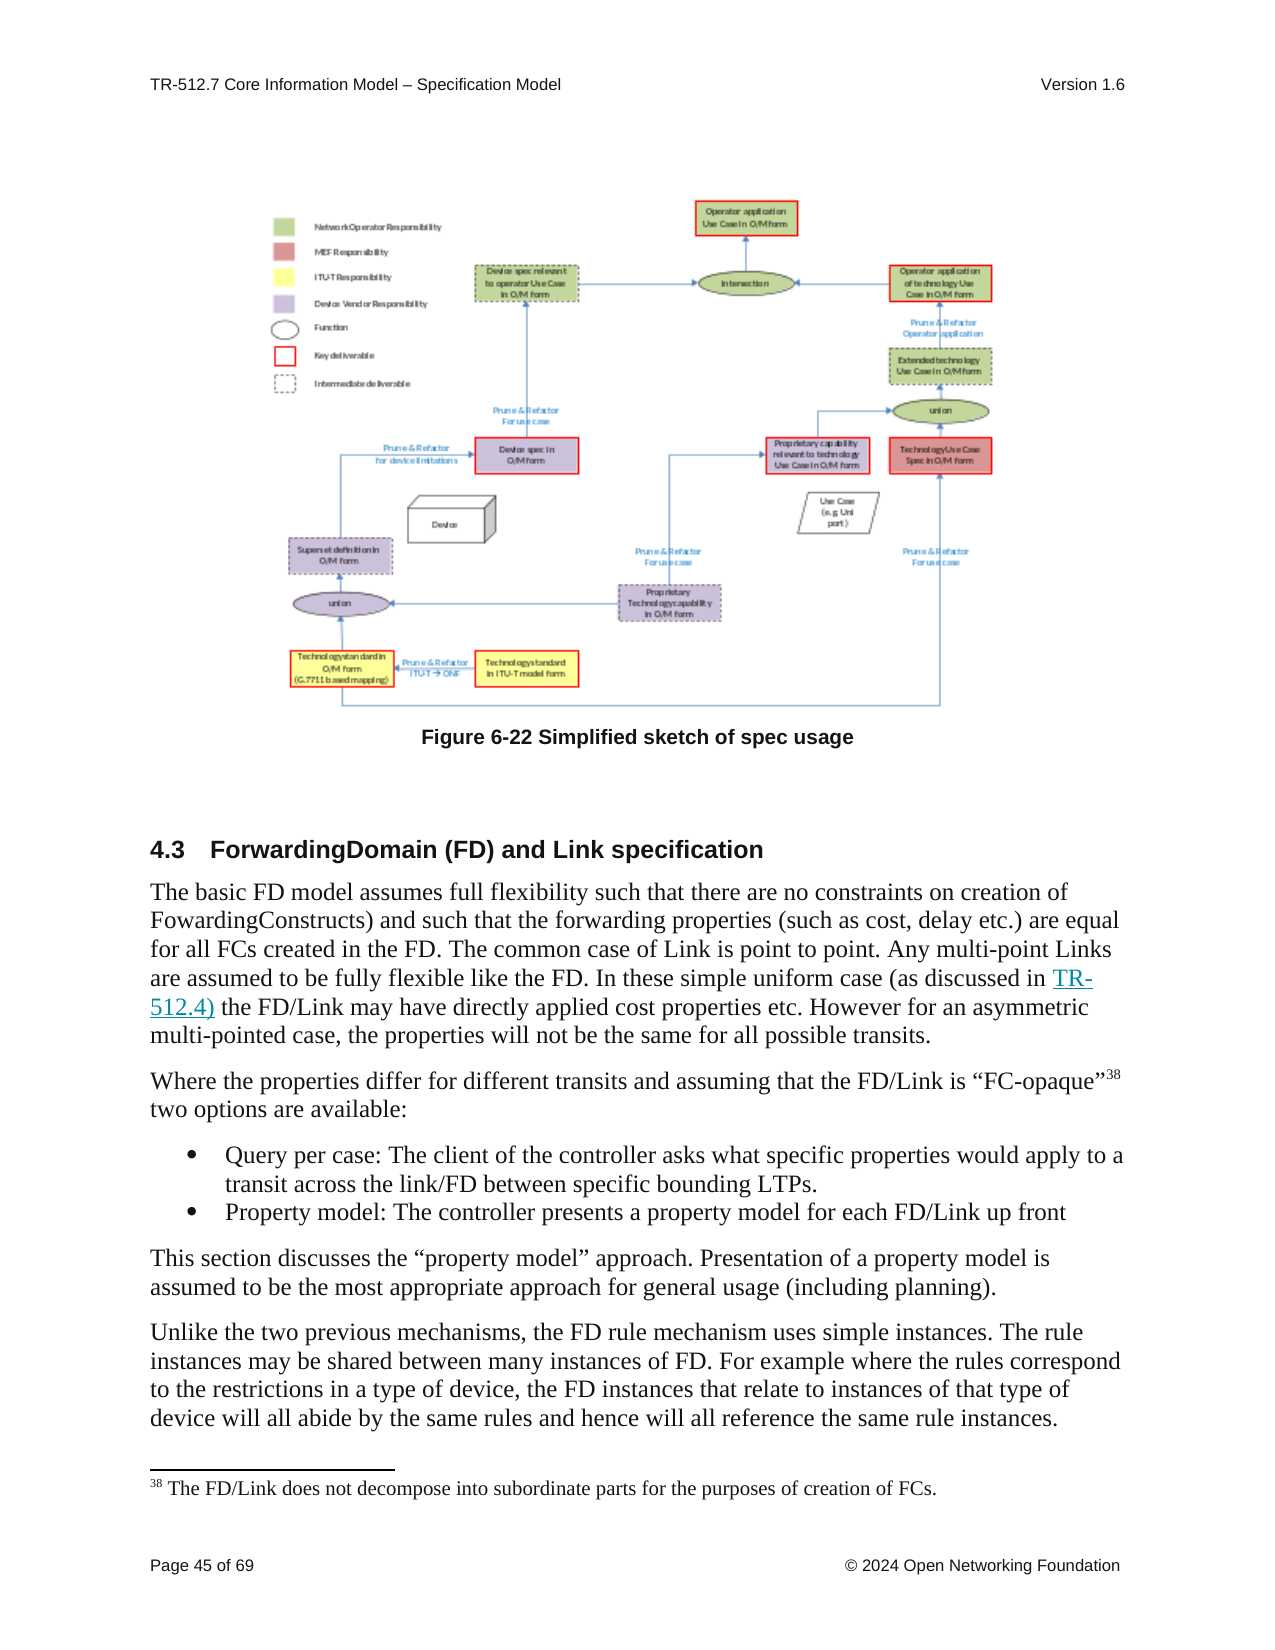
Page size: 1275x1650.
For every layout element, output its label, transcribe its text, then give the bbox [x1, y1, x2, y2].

list Query per case: The client of the controller asks what specific properties would apply to a transit across the link/FD between specific bounding LTPs. [187, 1140, 1125, 1197]
list Property model: The controller presents a property model for each FD/Link up front [187, 1197, 1125, 1226]
text The basic FD model assumes full flexibility such that there are no constraints on creation of FowardingConstructs) and such that the forwarding properties (such as cost, delay etc.) are equal for all FCs created in the FD. The common case of Link is point to point. Any multi-point Links are assumed to be fully flexible like the FD. In these simple uniform case (as discussed in TR-512.4) the FD/Link may have directly applied cost properties etc. However for an asymmetric multi-pointed case, the properties will not be the same for all possible transits. [150, 877, 1125, 1049]
text Unlike the two previous mechanisms, the FD rule mechanism uses simple instances. The rule instances may be shared between many instances of FD. For example where the rules correspond to the restrictions in a type of device, the FD instances that relate to instances of that type of device will all abide by the same rules and hence will all reference the same rule instances. [150, 1317, 1125, 1432]
text This section discusses the “property model” approach. Presentation of a property model is assumed to be the most appropriate approach for general usage (including planning). [150, 1243, 1125, 1300]
text Where the properties differ for different transits and assuming that the FD/Link is “FC-opaque” two options are available: [150, 1066, 1125, 1123]
subtitle ForwardingDomain (FD) and Link specification [150, 835, 1125, 864]
